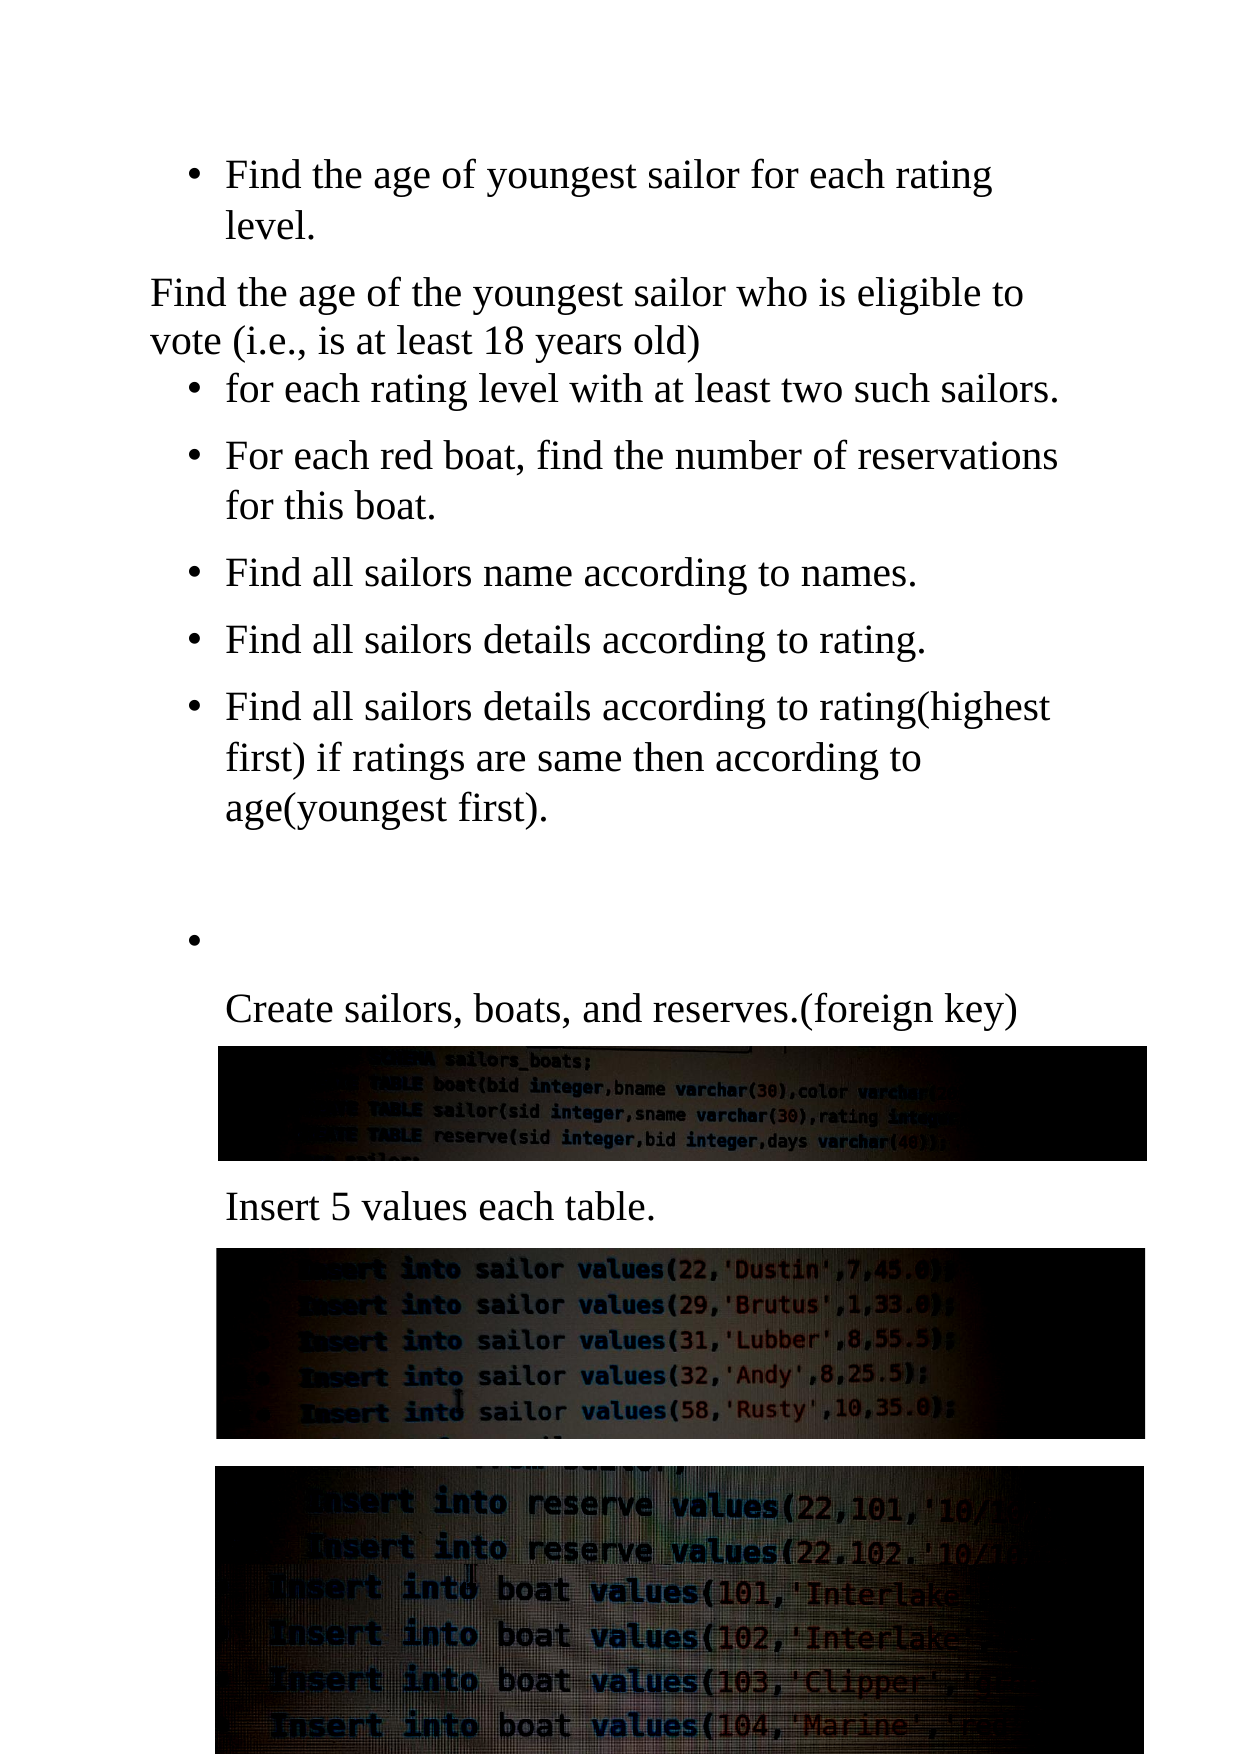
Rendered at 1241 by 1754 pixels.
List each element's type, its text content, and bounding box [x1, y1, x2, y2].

list Find all sailors name according to names. [187, 548, 1090, 596]
list Insert 5 values each table. [225, 1161, 1090, 1230]
text Find the age of the youngest sailor who is eligible to vote (i.e., is at least 18 years old) [150, 267, 1090, 363]
list For each red boat, find the number of reservations for this boat. [187, 430, 1090, 529]
list Find the age of youngest sailor for each rating level. [187, 150, 1090, 248]
list Find all sailors details according to rating. [187, 615, 1090, 663]
list for each rating level with at least two such sailors. [187, 363, 1090, 411]
list Create sailors, boats, and reserves.(foreign key) [225, 984, 1090, 1032]
list Find all sailors details according to rating(highest first) if ratings are same then according to age(youngest first). [187, 682, 1090, 831]
